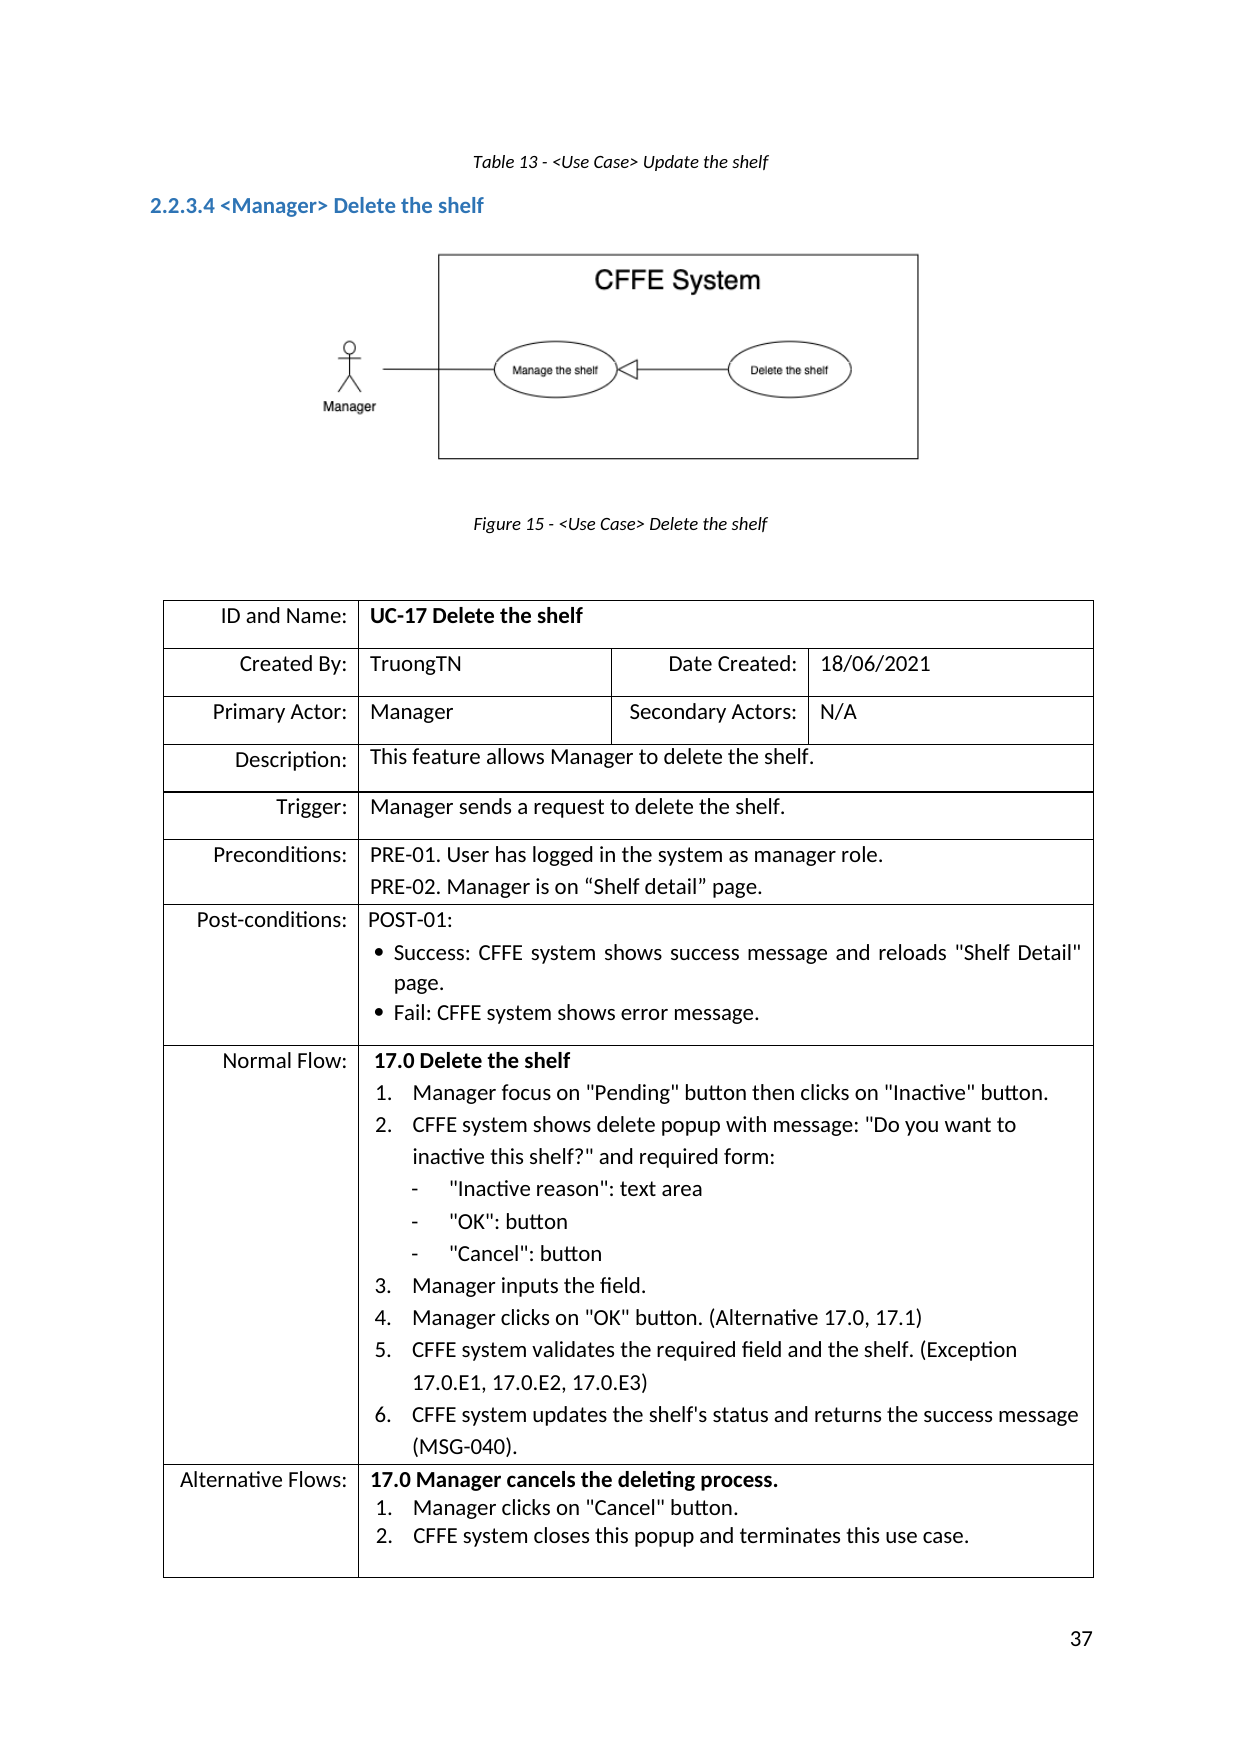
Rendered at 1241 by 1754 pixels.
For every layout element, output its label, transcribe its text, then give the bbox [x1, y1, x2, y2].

table_cell Alternative Flows: [164, 1465, 358, 1577]
table_cell 18/06/2021 [809, 649, 1093, 696]
table_cell POST-01: Success: CFFE system shows success message and reloads "Shelf Detail" page. Fail: CFFE system shows error message. [359, 905, 1093, 1045]
text Table 13 - <Use Case> Update the shelf [150, 150, 1093, 173]
table_cell Primary Actor: [164, 697, 358, 744]
table_cell N/A [809, 697, 1093, 744]
table_cell Secondary Actors: [612, 697, 808, 744]
table_cell Normal Flow: [164, 1046, 358, 1464]
table_cell Description: [164, 745, 358, 791]
table_cell Manager sends a request to delete the shelf. [359, 793, 1093, 839]
table_cell This feature allows Manager to delete the shelf. [359, 745, 1093, 791]
table_cell Created By: [164, 649, 358, 696]
picture [290, 221, 952, 494]
table_cell Preconditions: [164, 840, 358, 904]
table_header ID and Name: [164, 601, 358, 648]
text Figure 15 - <Use Case> Delete the shelf [150, 512, 1093, 535]
table_cell Post-conditions: [164, 905, 358, 1045]
table_cell PRE-01. User has logged in the system as manager role. PRE-02. Manager is on “Shelf detail” page. [359, 840, 1093, 904]
table_cell TruongTN [359, 649, 611, 696]
table_header UC-17 Delete the shelf [359, 601, 1093, 648]
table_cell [359, 1465, 1093, 1577]
table_cell Date Created: [612, 649, 808, 696]
table_cell Trigger: [164, 793, 358, 839]
subtitle 2.2.3.4 <Manager> Delete the shelf [150, 191, 1093, 219]
table_cell Manager [359, 697, 611, 744]
table_cell 17.0 Delete the shelf Manager focus on "Pending" button then clicks on "Inactive" button. CFFE system shows delete popup with message: "Do you want to inactive this shelf?" and required form: "Inactive reason": text area "OK": button "Cancel": button Manager inputs the field. Manager clicks on "OK" button. (Alternative 17.0, 17.1) CFFE system validates the required field and the shelf. (Exception 17.0.E1, 17.0.E2, 17.0.E3) CFFE system updates the shelf's status and returns the success message (MSG-040). [359, 1046, 1093, 1464]
